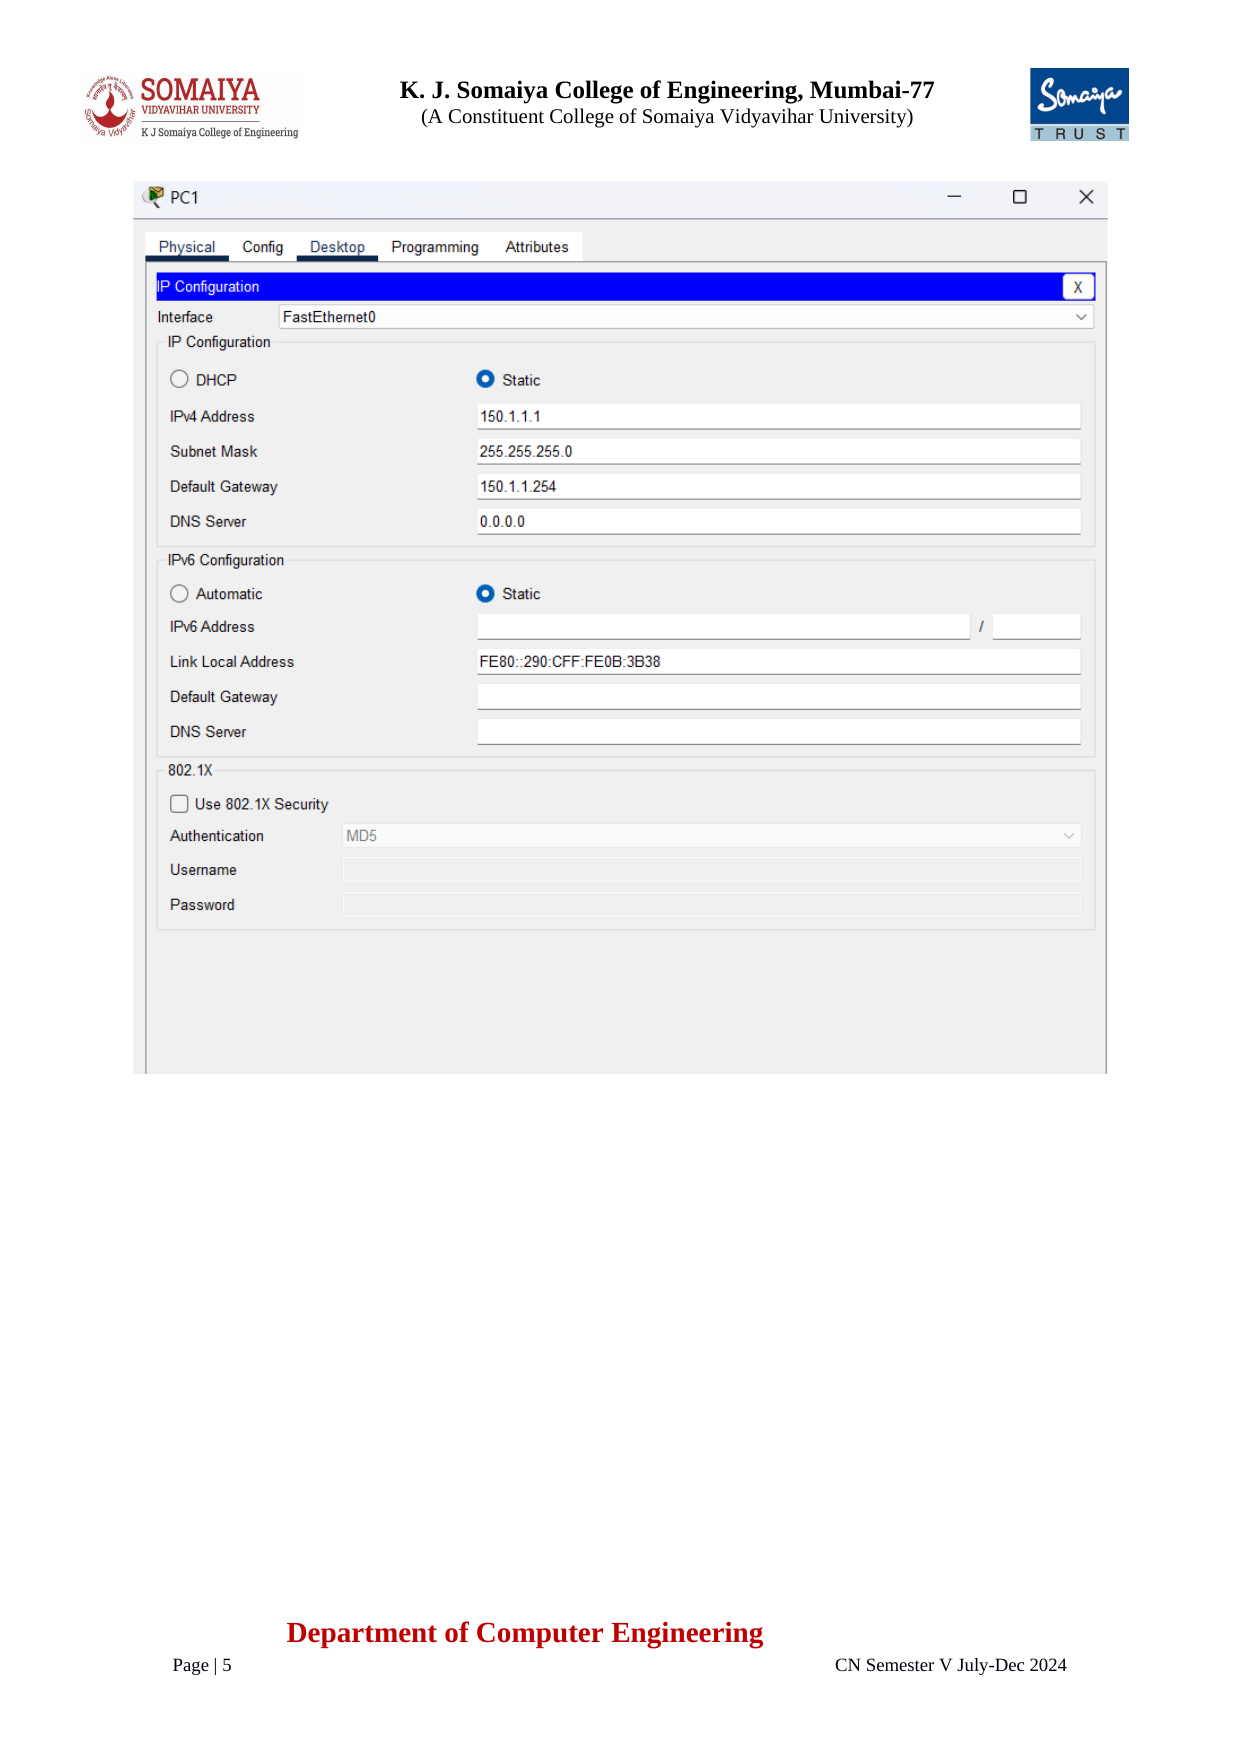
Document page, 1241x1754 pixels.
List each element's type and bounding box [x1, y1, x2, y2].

picture [1030, 68, 1129, 141]
picture [81, 70, 300, 144]
picture [133, 181, 1108, 1074]
